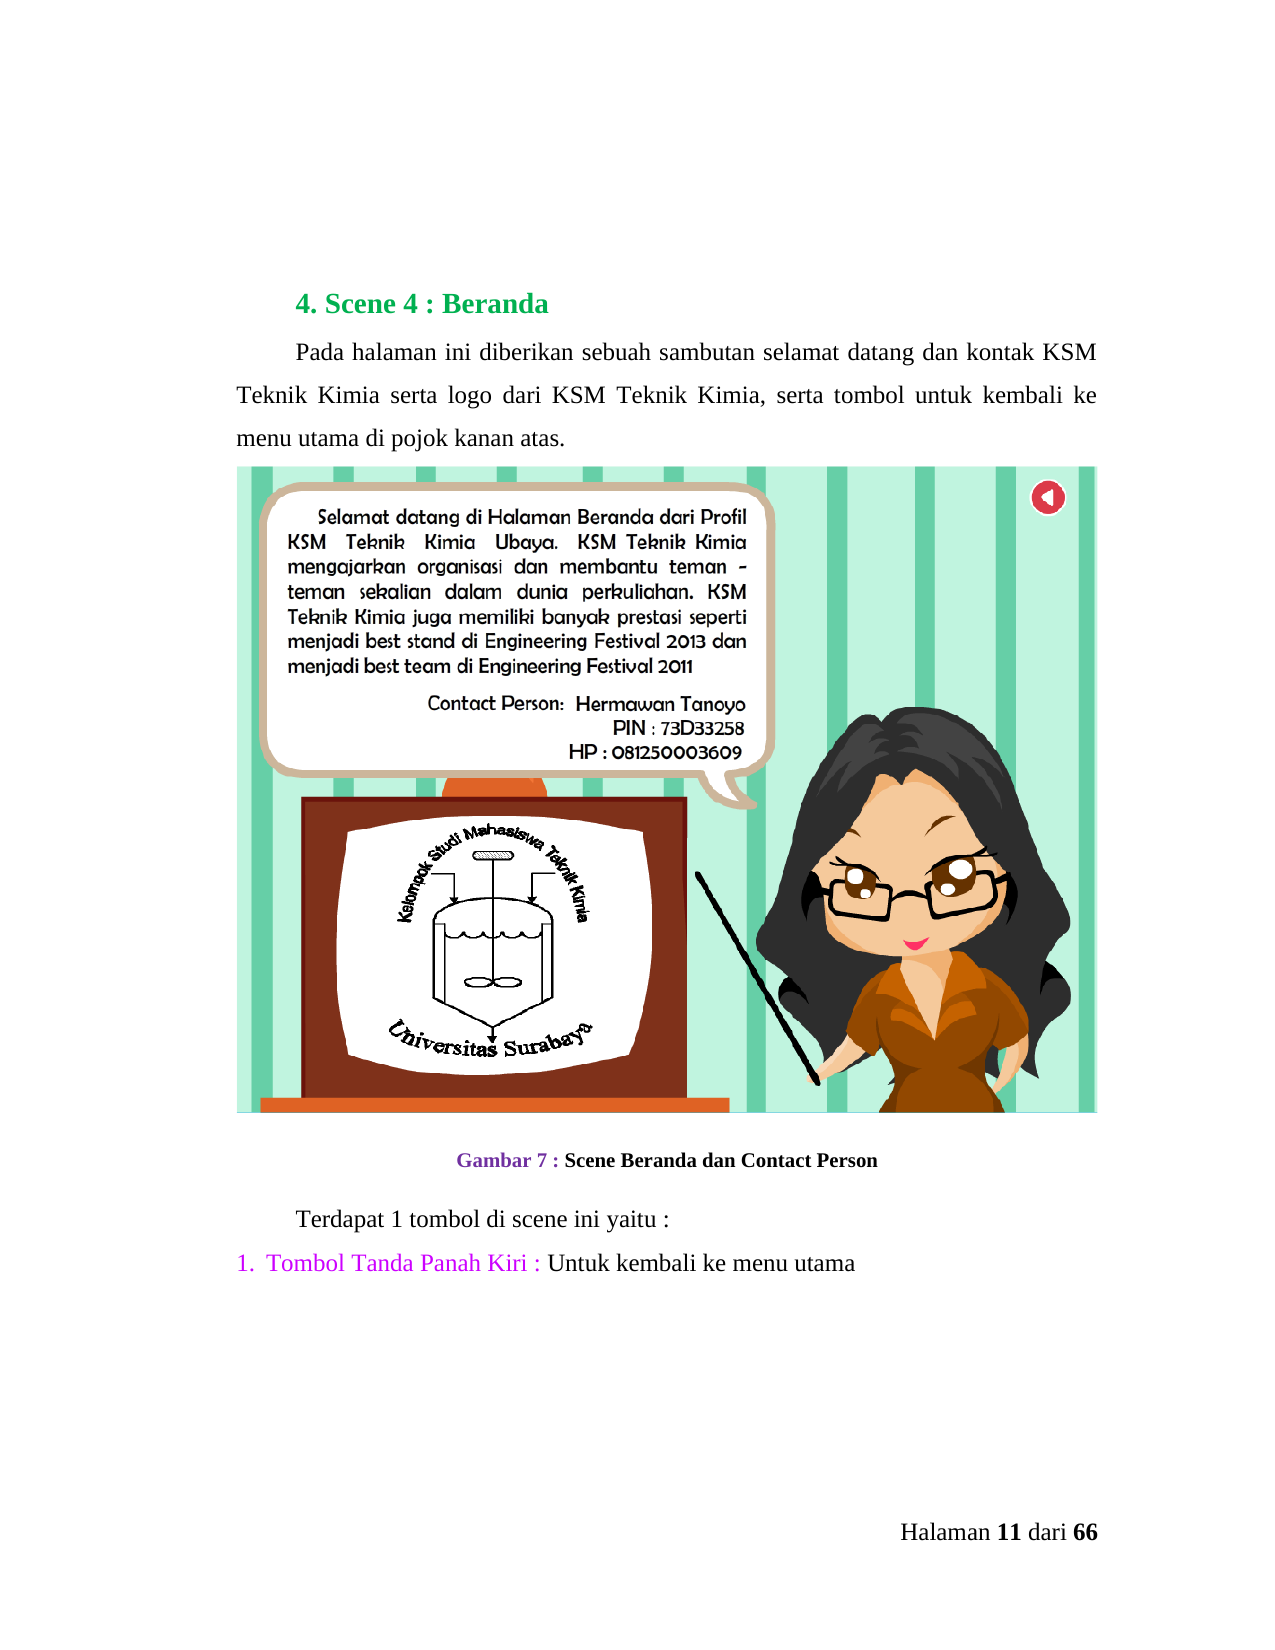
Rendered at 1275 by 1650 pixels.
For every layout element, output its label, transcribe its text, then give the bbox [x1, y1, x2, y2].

text Gambar 7 : Scene Beranda dan Contact Person [236, 1148, 1098, 1172]
picture [236, 466, 1098, 1113]
list Tombol Tanda Panah Kiri : Untuk kembali ke menu utama [236, 1248, 1098, 1276]
text 4. Scene 4 : Beranda [236, 287, 1098, 320]
text Pada halaman ini diberikan sebuah sambutan selamat datang dan kontak KSM Teknik Kimia serta logo dari KSM Teknik Kimia, serta tombol untuk kembali ke menu utama di pojok kanan atas. [236, 337, 1098, 452]
text Terdapat 1 tombol di scene ini yaitu : [236, 1204, 1098, 1233]
